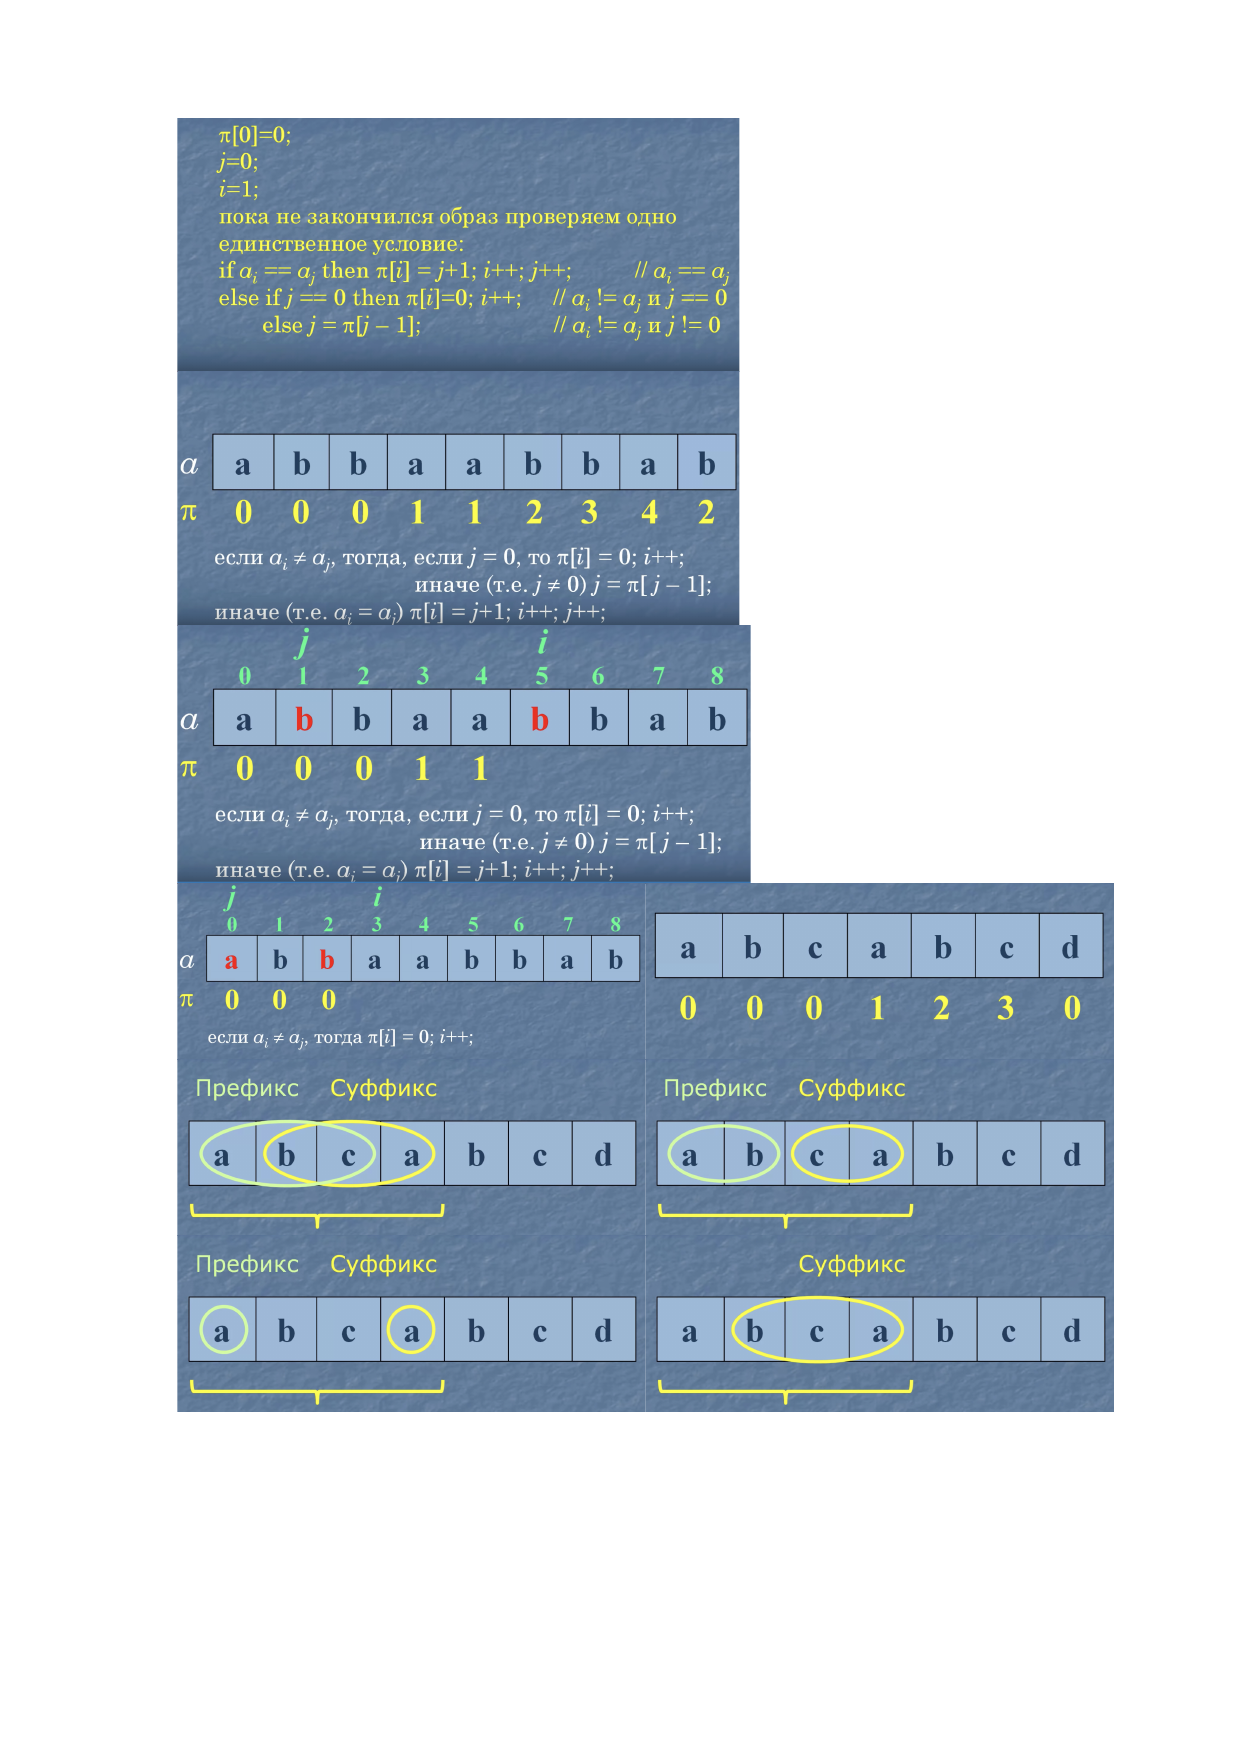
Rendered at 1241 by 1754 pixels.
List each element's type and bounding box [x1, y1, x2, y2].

picture [177, 118, 1114, 1412]
